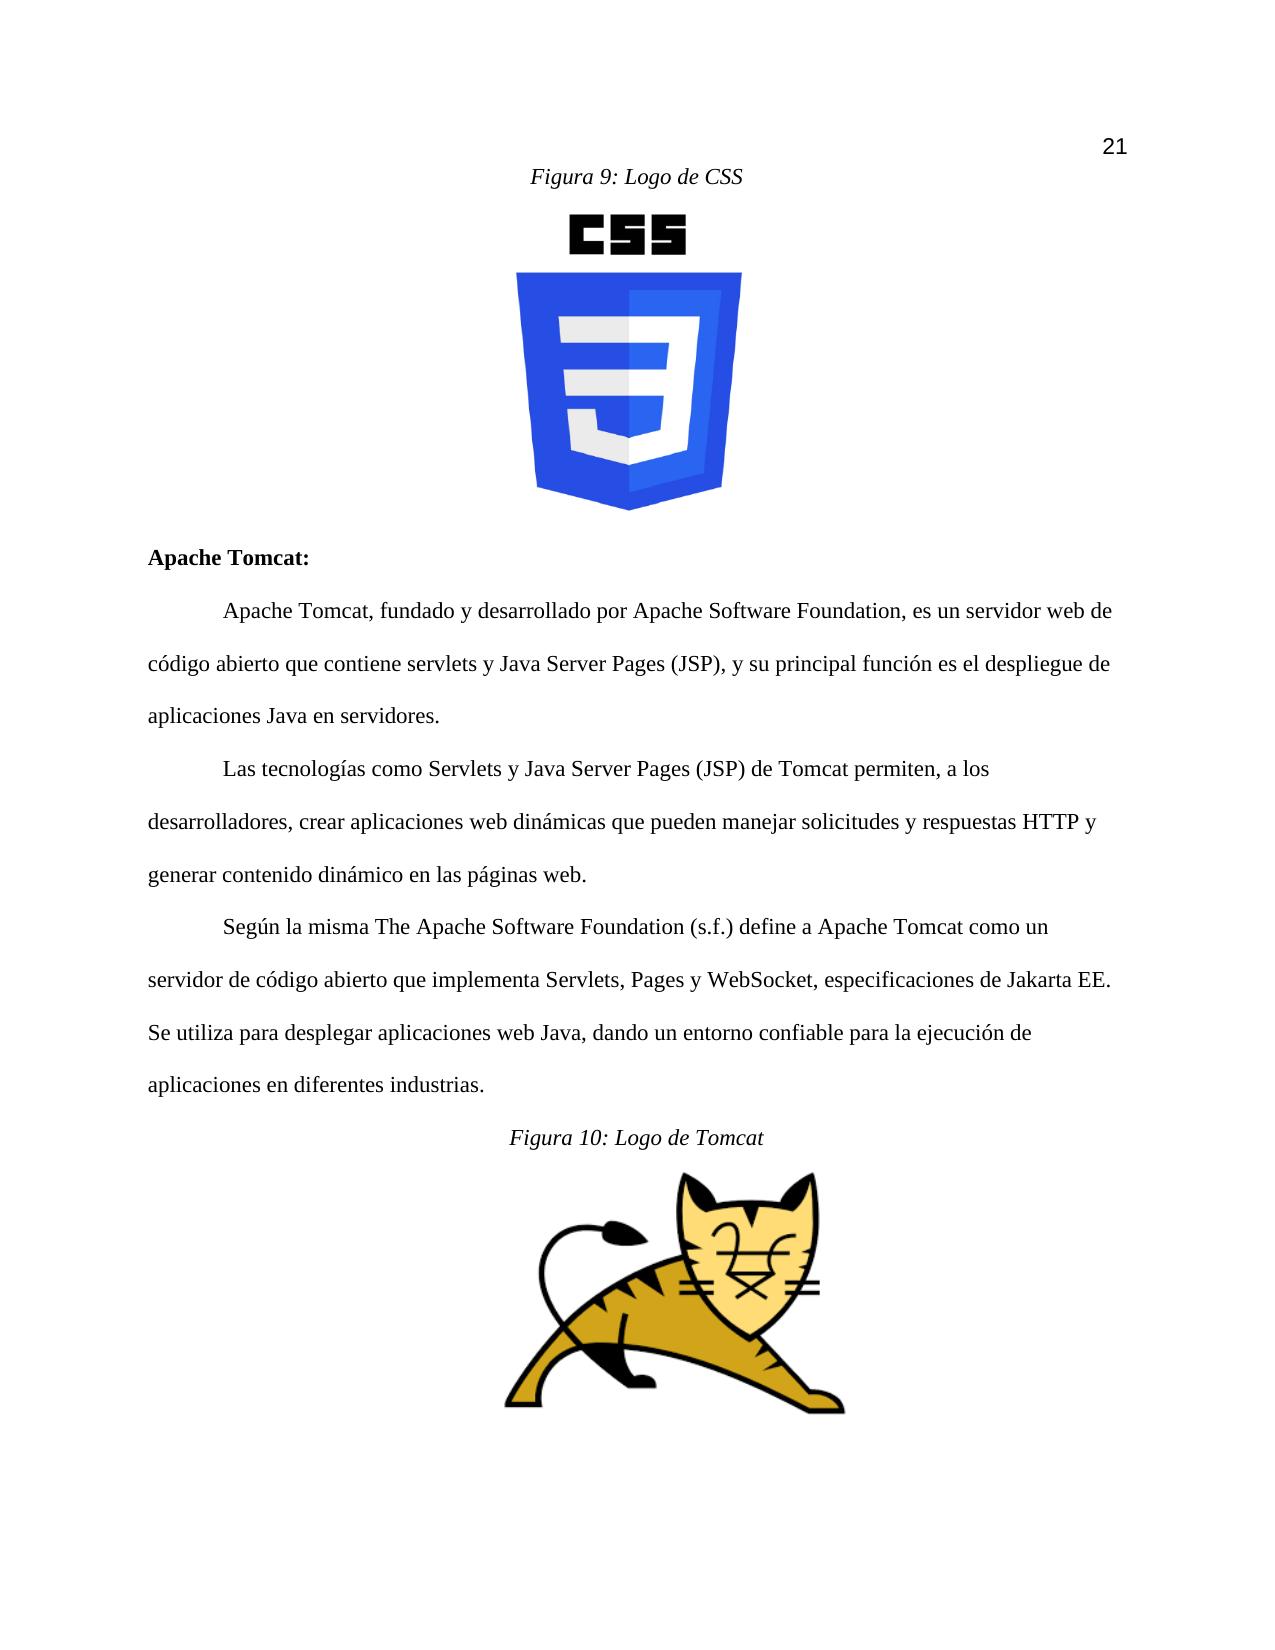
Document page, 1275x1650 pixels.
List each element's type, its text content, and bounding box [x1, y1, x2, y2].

text Apache Tomcat: [148, 544, 1127, 571]
picture [496, 210, 779, 519]
text Las tecnologías como Servlets y Java Server Pages (JSP) de Tomcat permiten, a los desarrolladores, crear aplicaciones web dinámicas que pueden manejar solicitudes y respuestas HTTP y generar contenido dinámico en las páginas web. [148, 755, 1127, 887]
text Según la misma The Apache Software Foundation (s.f.) define a Apache Tomcat como un servidor de código abierto que implementa Servlets, Pages y WebSocket, especificaciones de Jakarta EE. Se utiliza para desplegar aplicaciones web Java, dando un entorno confiable para la ejecución de aplicaciones en diferentes industrias. [148, 913, 1127, 1098]
picture [503, 1171, 847, 1415]
text Apache Tomcat, fundado y desarrollado por Apache Software Foundation, es un servidor web de código abierto que contiene servlets y Java Server Pages (JSP), y su principal función es el despliegue de aplicaciones Java en servidores. [148, 597, 1127, 729]
